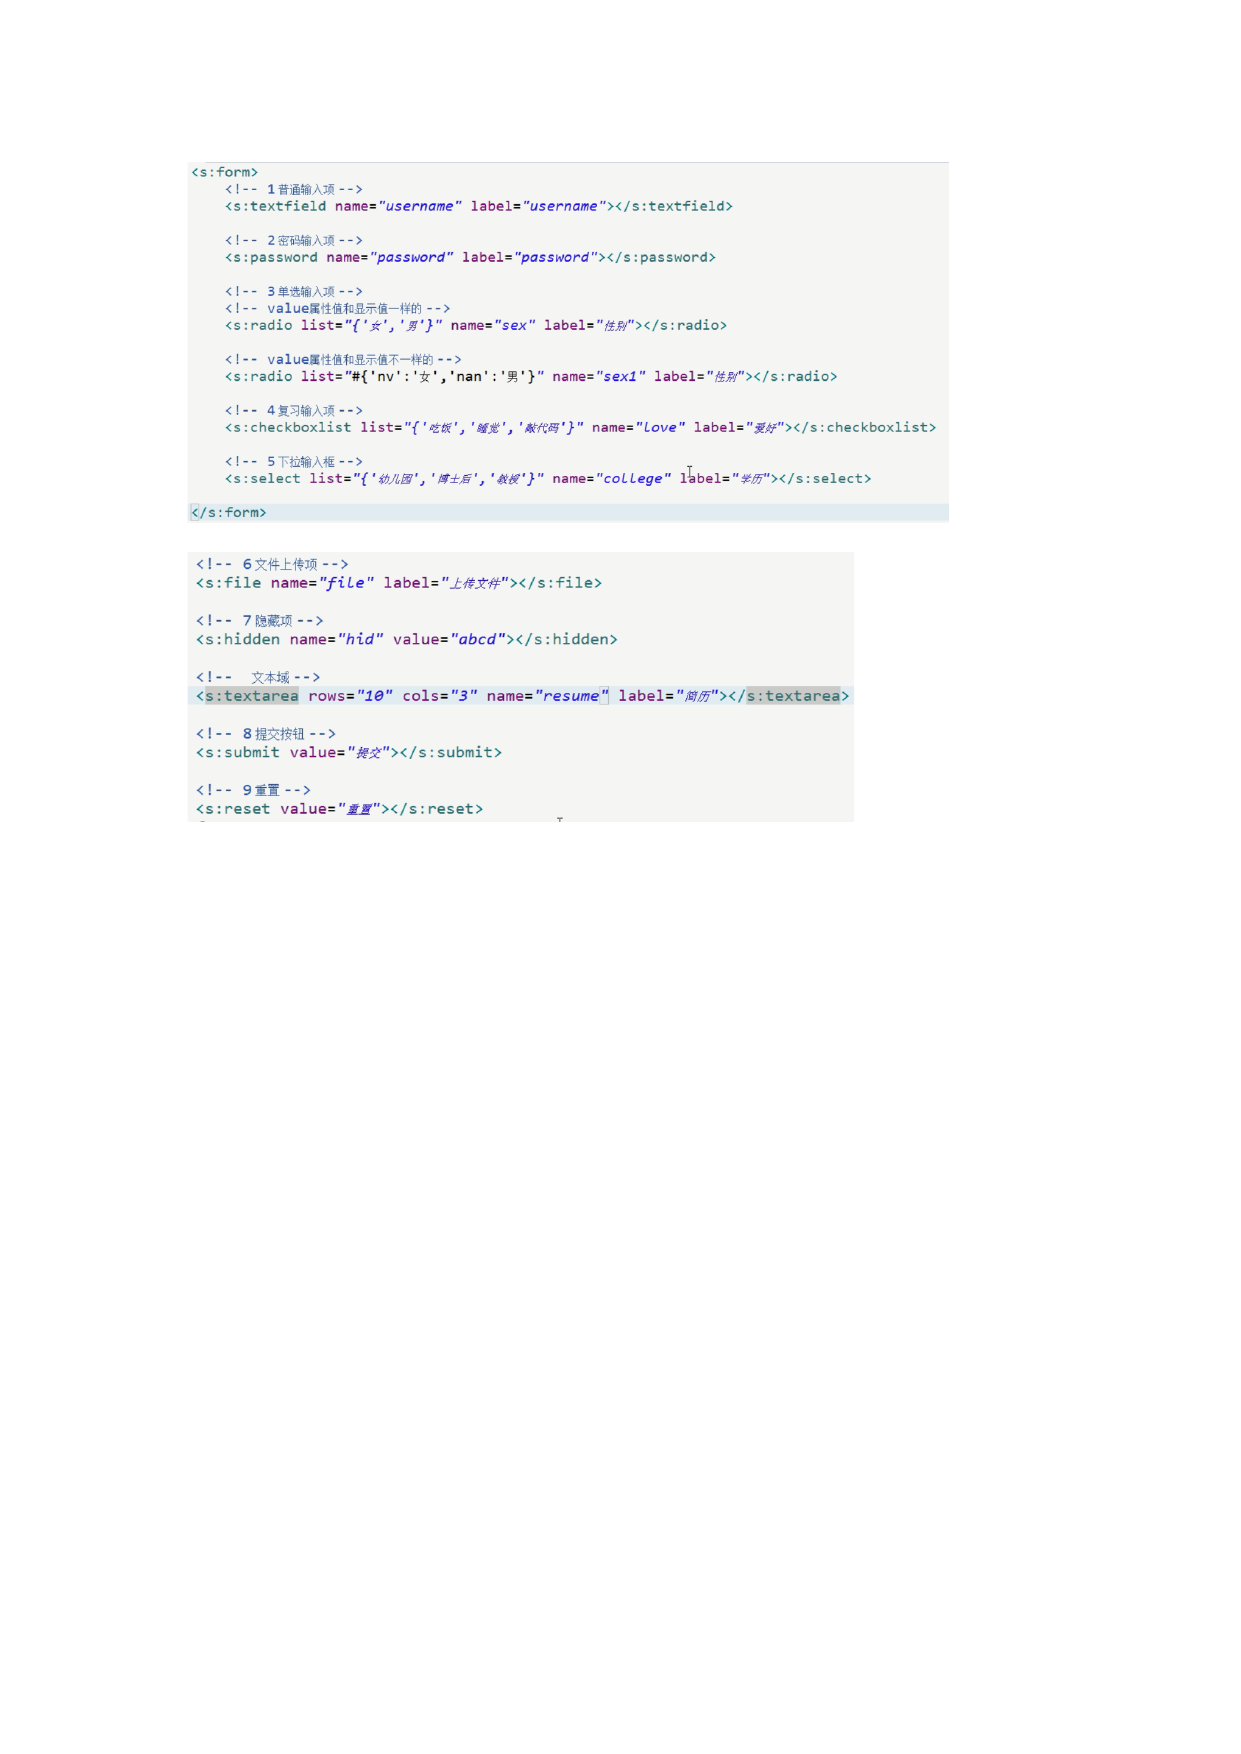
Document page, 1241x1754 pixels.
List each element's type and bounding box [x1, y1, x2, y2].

picture [187, 552, 855, 822]
picture [187, 162, 949, 523]
